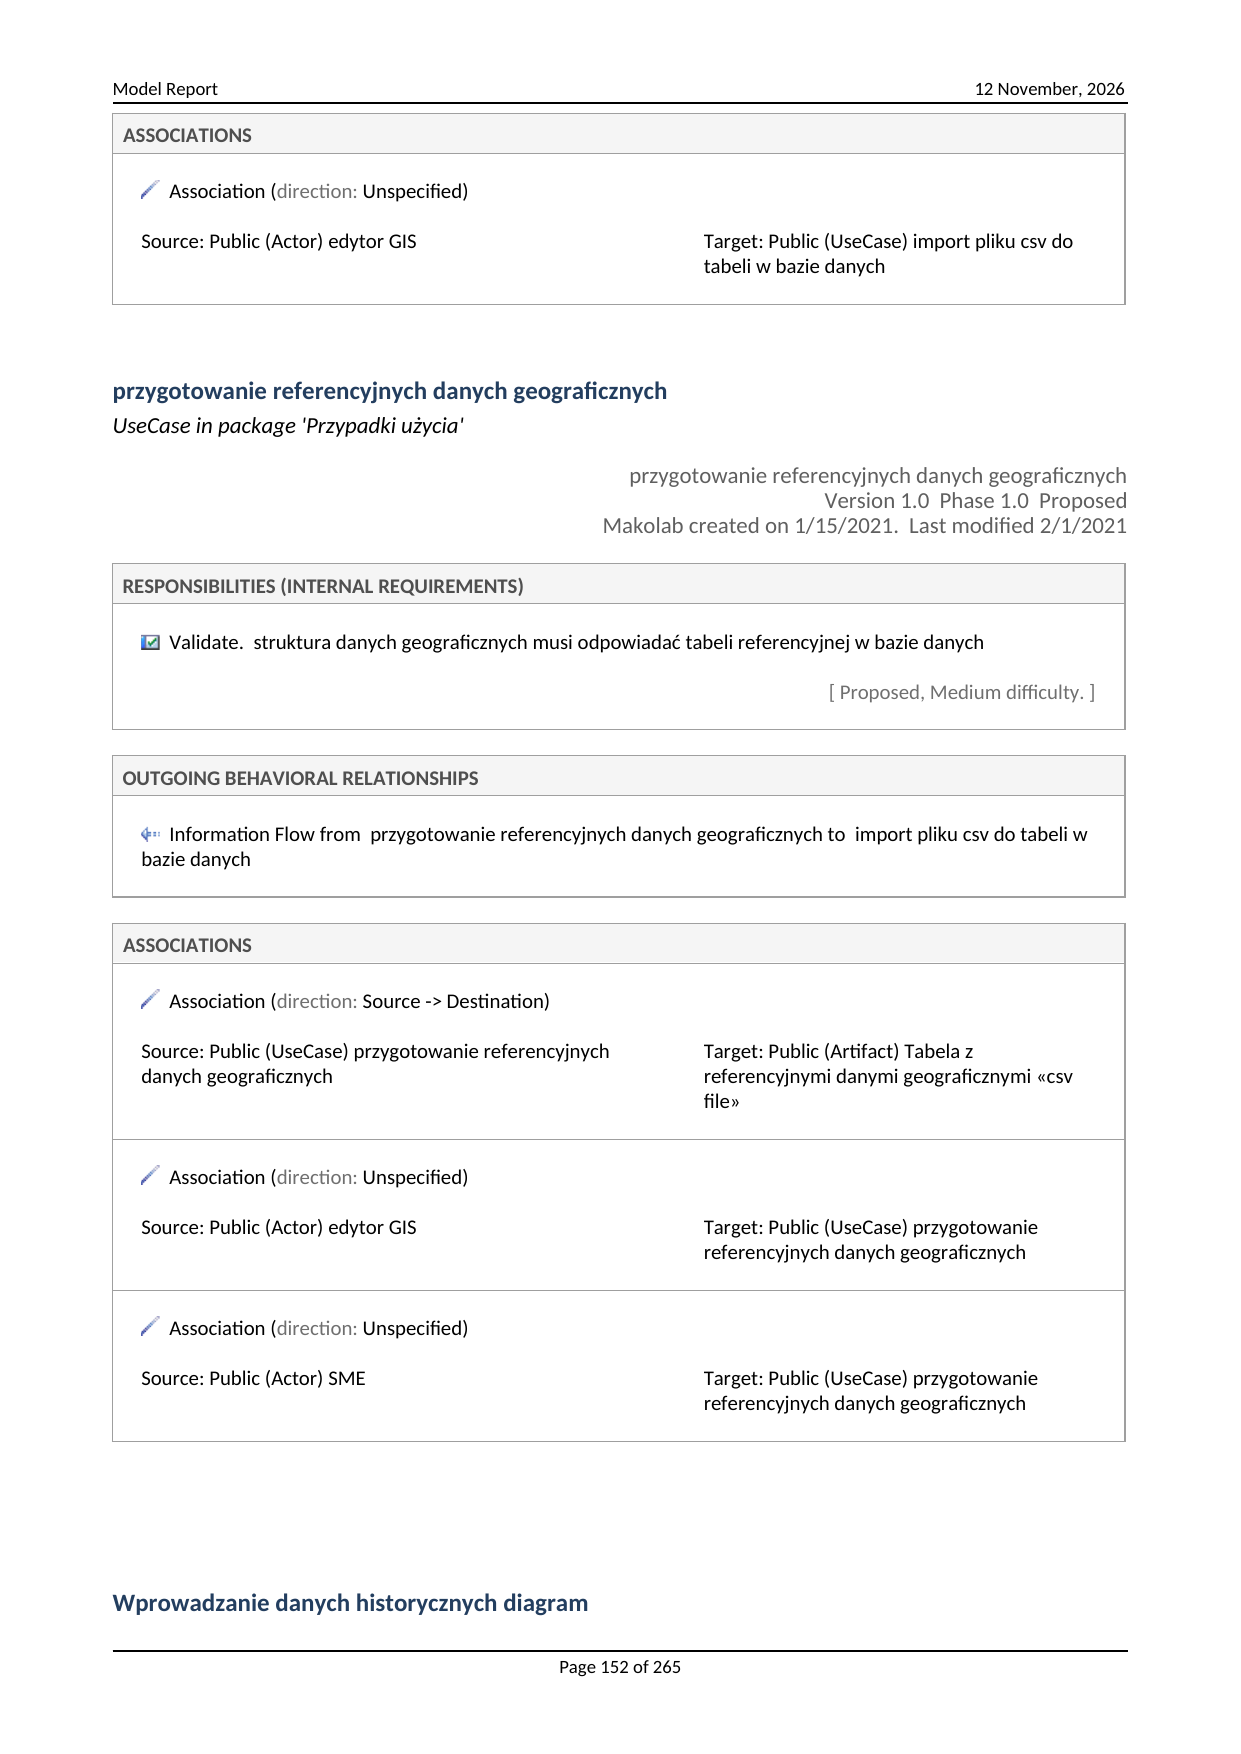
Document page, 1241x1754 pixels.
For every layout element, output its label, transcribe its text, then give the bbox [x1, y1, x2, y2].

text UseCase in package 'Przypadki użycia' [112, 413, 1128, 438]
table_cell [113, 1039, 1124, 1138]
picture [141, 630, 160, 650]
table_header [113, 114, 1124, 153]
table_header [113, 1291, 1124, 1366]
picture [141, 1316, 160, 1336]
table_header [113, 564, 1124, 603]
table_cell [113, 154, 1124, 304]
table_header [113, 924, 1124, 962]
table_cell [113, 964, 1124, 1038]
picture [141, 989, 160, 1009]
picture [141, 180, 160, 199]
subtitle Wprowadzanie danych historycznych diagram [112, 1592, 1128, 1617]
subtitle przygotowanie referencyjnych danych geograficznych [112, 380, 1128, 405]
text Version 1.0 Phase 1.0 Proposed [112, 488, 1128, 513]
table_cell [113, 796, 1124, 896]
picture [141, 822, 160, 842]
picture [141, 1165, 160, 1185]
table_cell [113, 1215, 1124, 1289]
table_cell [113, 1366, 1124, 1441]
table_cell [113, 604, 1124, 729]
text Makolab created on 1/15/2021. Last modified 2/1/2021 [112, 513, 1128, 538]
text przygotowanie referencyjnych danych geograficznych [112, 463, 1128, 488]
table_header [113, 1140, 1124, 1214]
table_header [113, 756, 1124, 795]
